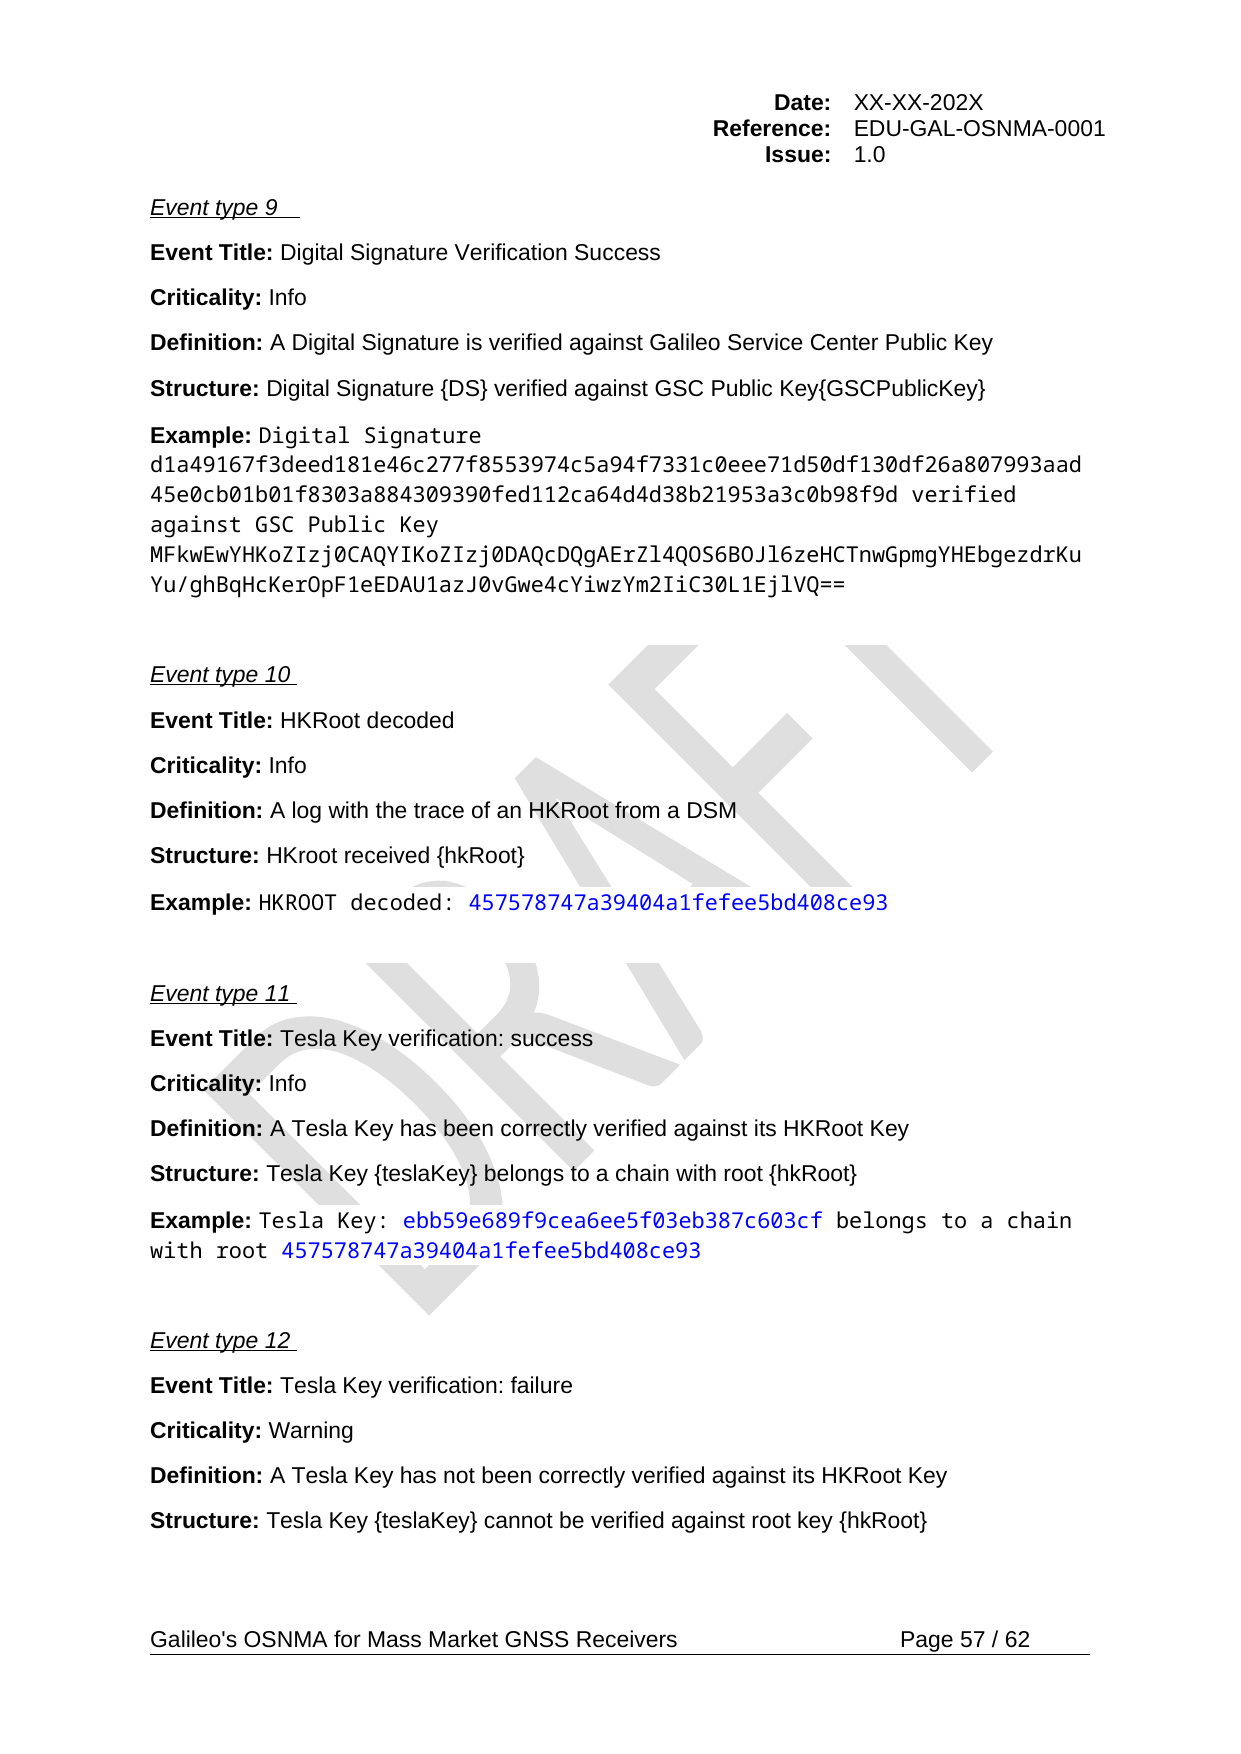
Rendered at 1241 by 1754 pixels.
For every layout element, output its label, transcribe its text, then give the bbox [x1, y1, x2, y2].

text Example: Tesla Key: ebb59e689f9cea6ee5f03eb387c603cf belongs to a chain with root 457578747a39404a1fefee5bd408ce93 [150, 1205, 1090, 1265]
text Structure: Tesla Key {teslaKey} cannot be verified against root key {hkRoot} [150, 1507, 1090, 1533]
text Event Title: Tesla Key verification: failure [150, 1372, 1090, 1398]
text Criticality: Info [150, 1070, 1090, 1096]
text Criticality: Warning [150, 1417, 1090, 1443]
text Definition: A Tesla Key has not been correctly verified against its HKRoot Key [150, 1462, 1090, 1488]
text Example: HKROOT decoded: 457578747a39404a1fefee5bd408ce93 [150, 887, 1090, 917]
text Structure: HKroot received {hkRoot} [150, 842, 1090, 868]
text Structure: Digital Signature {DS} verified against GSC Public Key{GSCPublicKey} [150, 374, 1090, 401]
text Event Title: Digital Signature Verification Success [150, 239, 1090, 266]
text Example: Digital Signature d1a49167f3deed181e46c277f8553974c5a94f7331c0eee71d50df130df26a807993aad45e0cb01b01f8303a884309390fed112ca64d4d38b21953a3c0b98f9d verified against GSC Public Key MFkwEwYHKoZIzj0CAQYIKoZIzj0DAQcDQgAErZl4QOS6BOJl6zeHCTnwGpmgYHEbgezdrKuYu/ghBqHcKerOpF1eEDAU1azJ0vGwe4cYiwzYm2IiC30L1EjlVQ== [150, 419, 1090, 598]
text Definition: A Tesla Key has been correctly verified against its HKRoot Key [150, 1115, 1090, 1142]
text Criticality: Info [150, 752, 1090, 778]
text Event Title: HKRoot decoded [150, 707, 1090, 733]
text Definition: A log with the trace of an HKRoot from a DSM [150, 797, 1090, 823]
text Definition: A Digital Signature is verified against Galileo Service Center Public Key [150, 329, 1090, 356]
text Criticality: Info [150, 284, 1090, 311]
text Structure: Tesla Key {teslaKey} belongs to a chain with root {hkRoot} [150, 1160, 1090, 1187]
text Event Title: Tesla Key verification: success [150, 1025, 1090, 1051]
